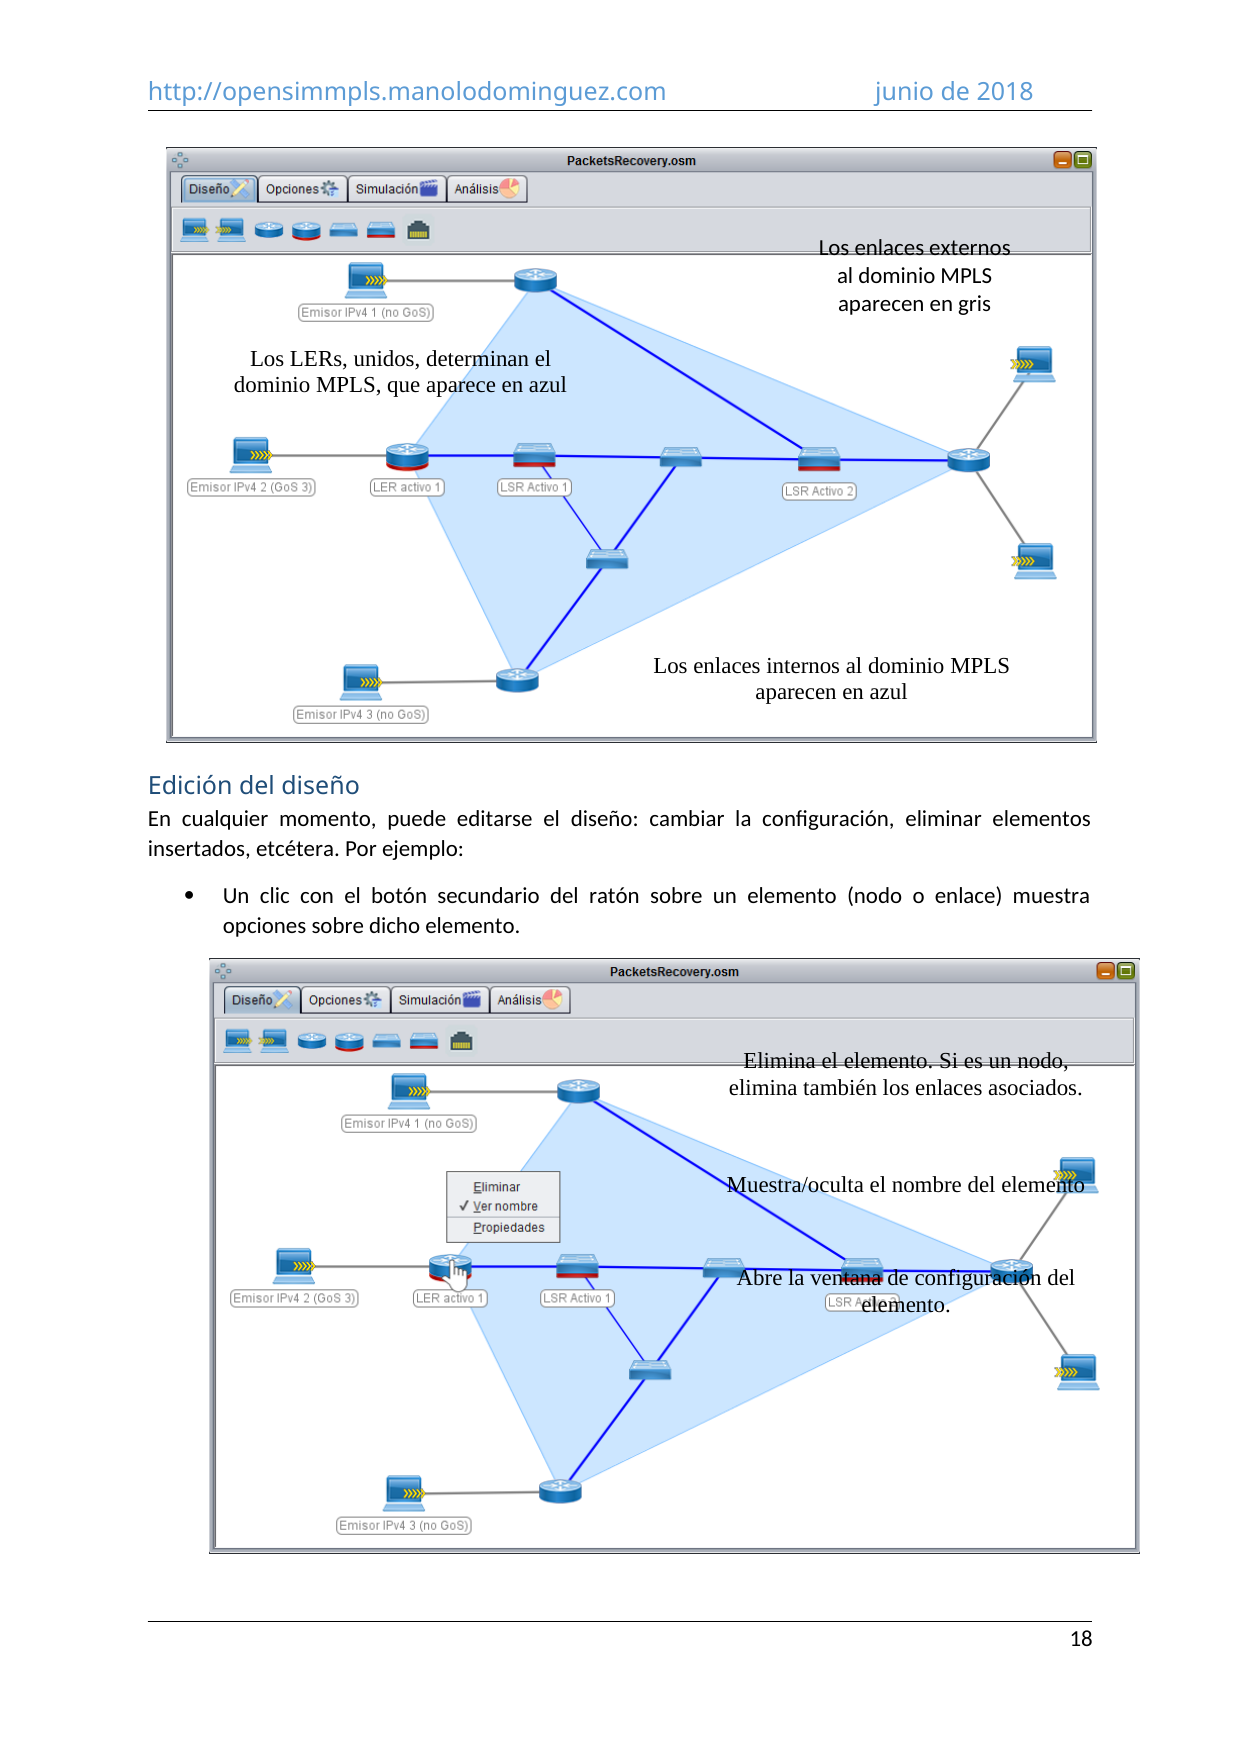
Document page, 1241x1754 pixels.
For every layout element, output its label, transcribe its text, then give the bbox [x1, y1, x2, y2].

text En cualquier momento, puede editarse el diseño: cambiar la configuración, eliminar elementos insertados, etcétera. Por ejemplo: [148, 804, 1092, 862]
picture [209, 958, 1140, 1554]
list Un clic con el botón secundario del ratón sobre un elemento (nodo o enlace) muestra opciones sobre dicho elemento. [185, 881, 1092, 939]
subtitle Edición del diseño [148, 767, 1092, 802]
picture [166, 147, 1097, 743]
